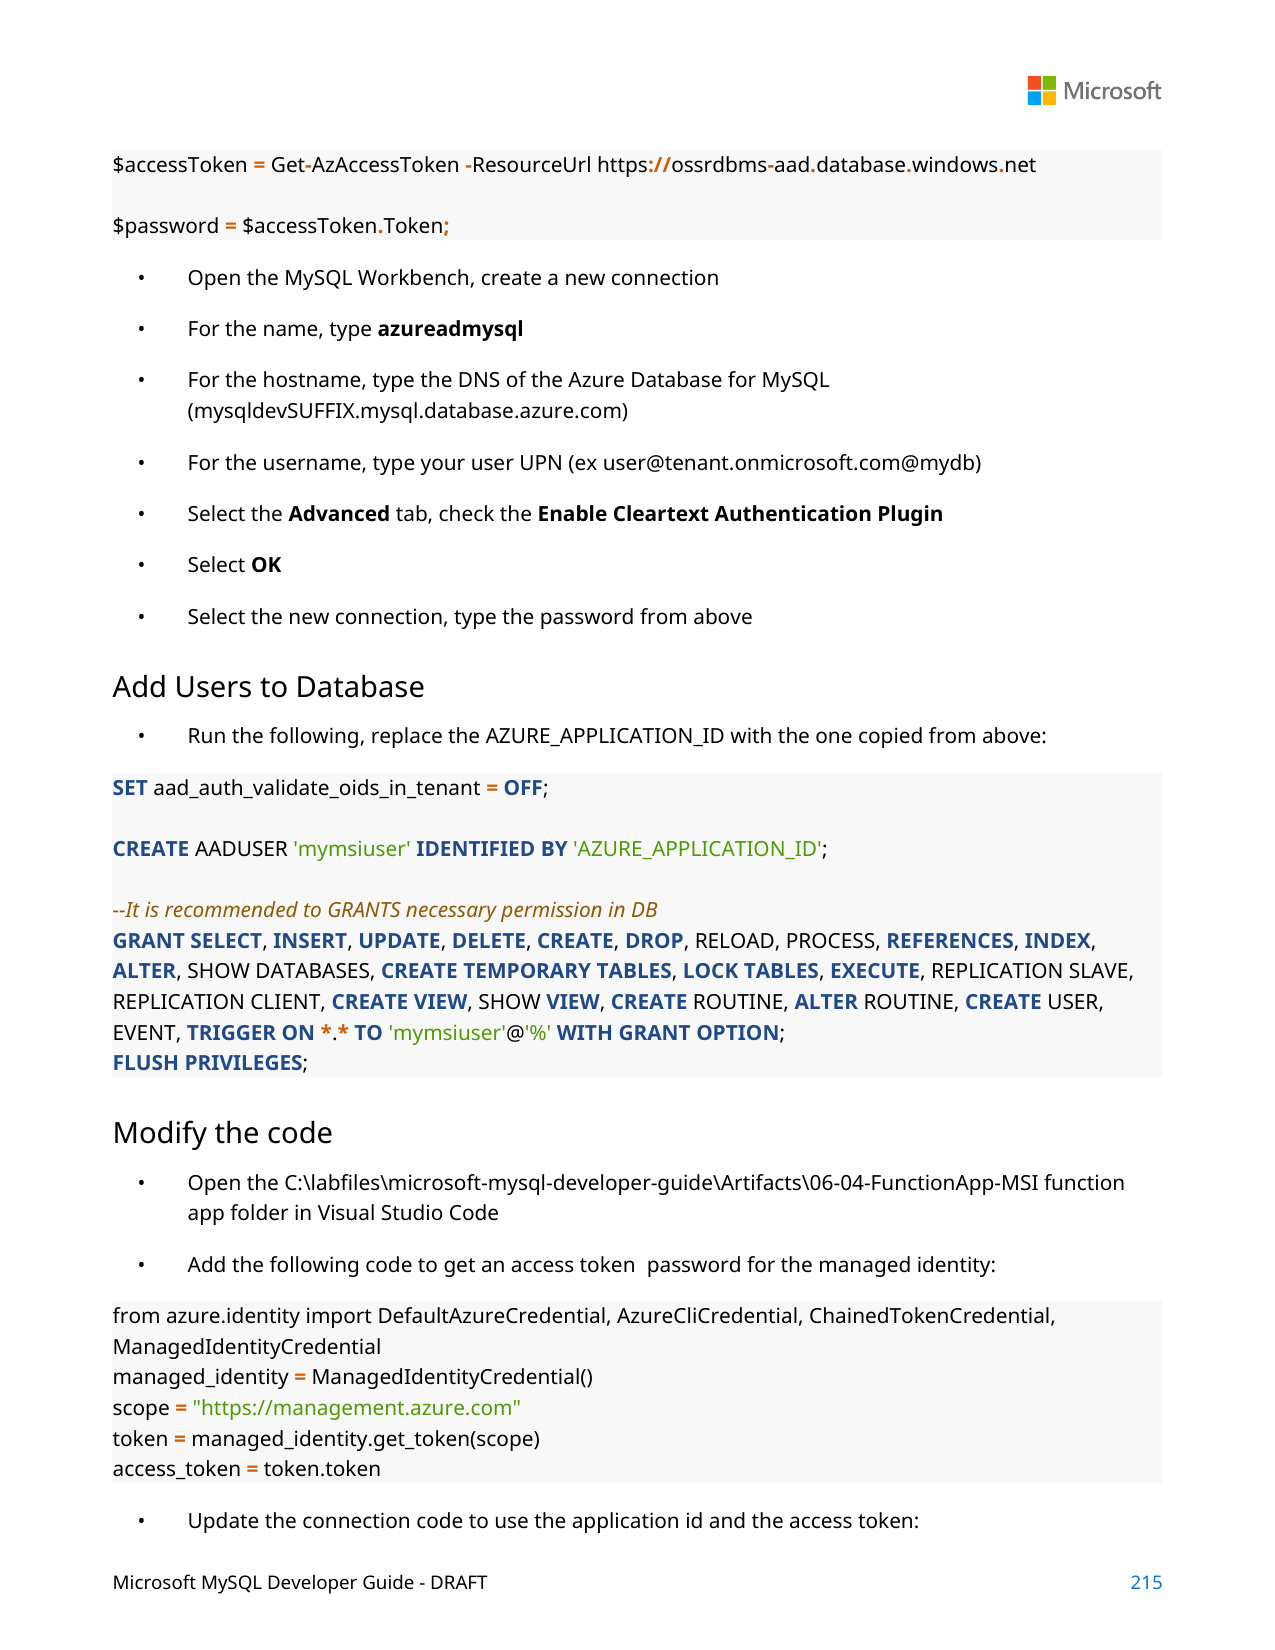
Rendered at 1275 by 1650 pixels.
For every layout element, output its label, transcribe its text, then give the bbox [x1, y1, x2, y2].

subtitle Add Users to Database [112, 666, 1162, 706]
text from azure.identity import DefaultAzureCredential, AzureCliCredential, ChainedTokenCredential, ManagedIdentityCredential managed_identity = ManagedIdentityCredential() scope = "https://management.azure.com" token = managed_identity.get_token(scope) access_token = token.token [112, 1301, 1162, 1483]
list Select OK [137, 551, 1162, 579]
list Run the following, replace the AZURE_APPLICATION_ID with the one copied from above: [137, 721, 1162, 750]
text SET aad_auth_validate_oids_in_tenant = OFF; CREATE AADUSER 'mymsiuser' IDENTIFIED BY 'AZURE_APPLICATION_ID'; --It is recommended to GRANTS necessary permission in DB GRANT SELECT, INSERT, UPDATE, DELETE, CREATE, DROP, RELOAD, PROCESS, REFERENCES, INDEX, ALTER, SHOW DATABASES, CREATE TEMPORARY TABLES, LOCK TABLES, EXECUTE, REPLICATION SLAVE, REPLICATION CLIENT, CREATE VIEW, SHOW VIEW, CREATE ROUTINE, ALTER ROUTINE, CREATE USER, EVENT, TRIGGER ON *.* TO 'mymsiuser'@'%' WITH GRANT OPTION; FLUSH PRIVILEGES; [112, 773, 1162, 1077]
subtitle Modify the code [112, 1112, 1162, 1152]
list Open the C:\labfiles\microsoft-mysql-developer-guide\Artifacts\06-04-FunctionApp-MSI function app folder in Visual Studio Code [137, 1168, 1162, 1227]
list For the hostname, type the DNS of the Azure Database for MySQL (mysqldevSUFFIX.mysql.database.azure.com) [137, 366, 1162, 425]
list Open the MySQL Workbench, create a new connection [137, 263, 1162, 291]
picture [1026, 75, 1163, 107]
list Add the following code to get an access token password for the managed identity: [137, 1250, 1162, 1278]
list Select the new connection, type the password from above [137, 602, 1162, 631]
text $accessToken = Get-AzAccessToken -ResourceUrl https://ossrdbms-aad.database.windows.net $password = $accessToken.Token; [112, 150, 1162, 240]
list Select the Advanced tab, check the Enable Cleartext Authentication Plugin [137, 499, 1162, 528]
list For the username, type your user UPN (ex user@tenant.onmicrosoft.com@mydb) [137, 448, 1162, 476]
list For the name, type azureadmysql [137, 314, 1162, 343]
list Update the connection code to use the application id and the access token: [137, 1506, 1162, 1534]
